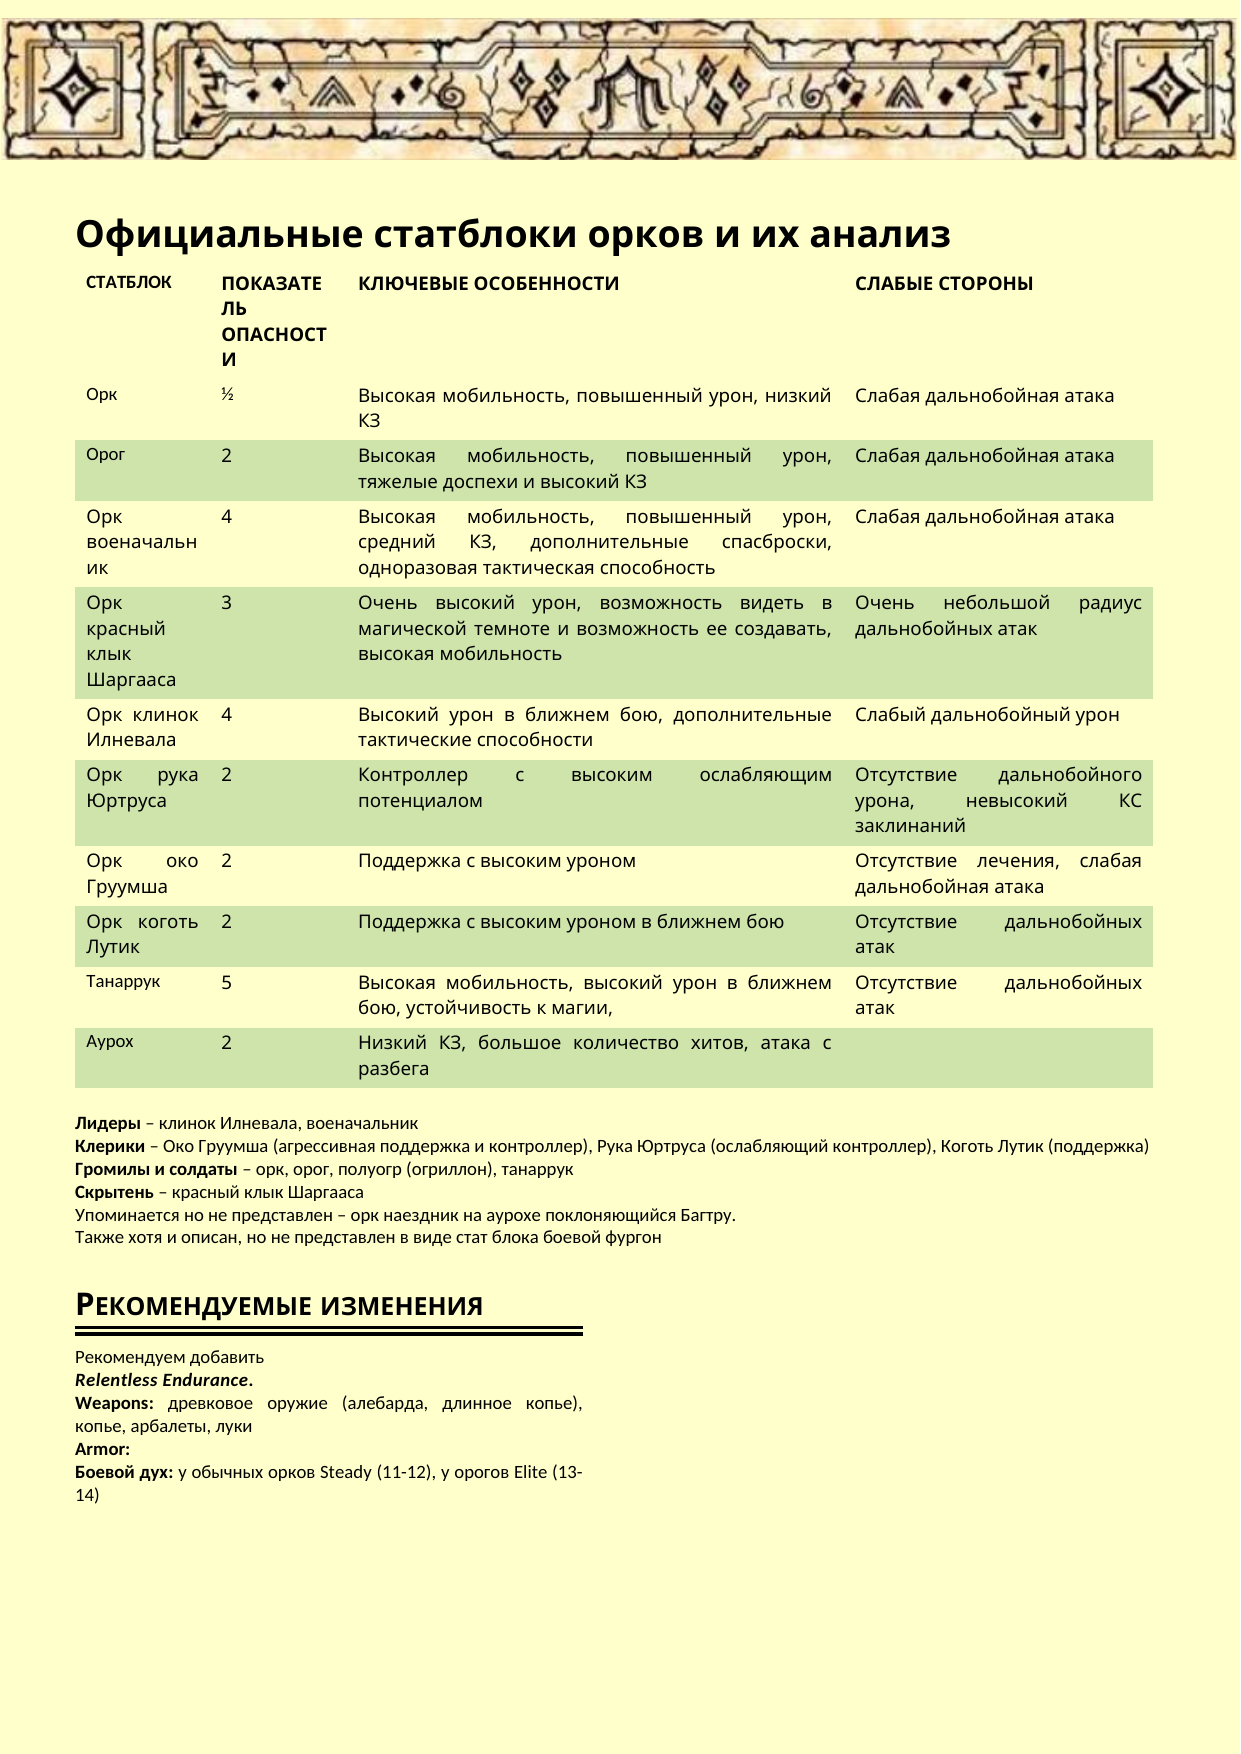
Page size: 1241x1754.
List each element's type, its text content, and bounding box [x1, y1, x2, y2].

subtitle Официальные статблоки орков и их анализ [75, 207, 1165, 258]
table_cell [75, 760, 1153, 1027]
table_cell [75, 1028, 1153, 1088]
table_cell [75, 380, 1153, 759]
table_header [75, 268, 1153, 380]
text Боевой дух: у обычных орков Steady (11-12), у орогов Elite (13-14) [75, 1460, 583, 1506]
text Рекомендуем добавить [75, 1346, 583, 1368]
text Также хотя и описан, но не представлен в виде стат блока боевой фургон [75, 1226, 1165, 1248]
subtitle Рекомендуемые изменения [75, 1281, 583, 1326]
text Weapons: древковое оружие (алебарда, длинное копье), копье, арбалеты, луки [75, 1391, 583, 1437]
picture [0, 18, 1236, 159]
text Лидеры – клинок Илневала, военачальник [75, 1111, 1165, 1134]
text Упоминается но не представлен – орк наездник на аурохе поклоняющийся Багтру. [75, 1203, 1165, 1226]
text Relentless Endurance. [75, 1368, 583, 1391]
text Громилы и солдаты – орк, орог, полуогр (огриллон), танаррук [75, 1157, 1165, 1180]
text Armor: [75, 1437, 583, 1460]
text Клерики – Око Груумша (агрессивная поддержка и контроллер), Рука Юртруса (ослабляющий контроллер), Коготь Лутик (поддержка) [75, 1134, 1165, 1157]
text Скрытень – красный клык Шаргааса [75, 1180, 1165, 1203]
